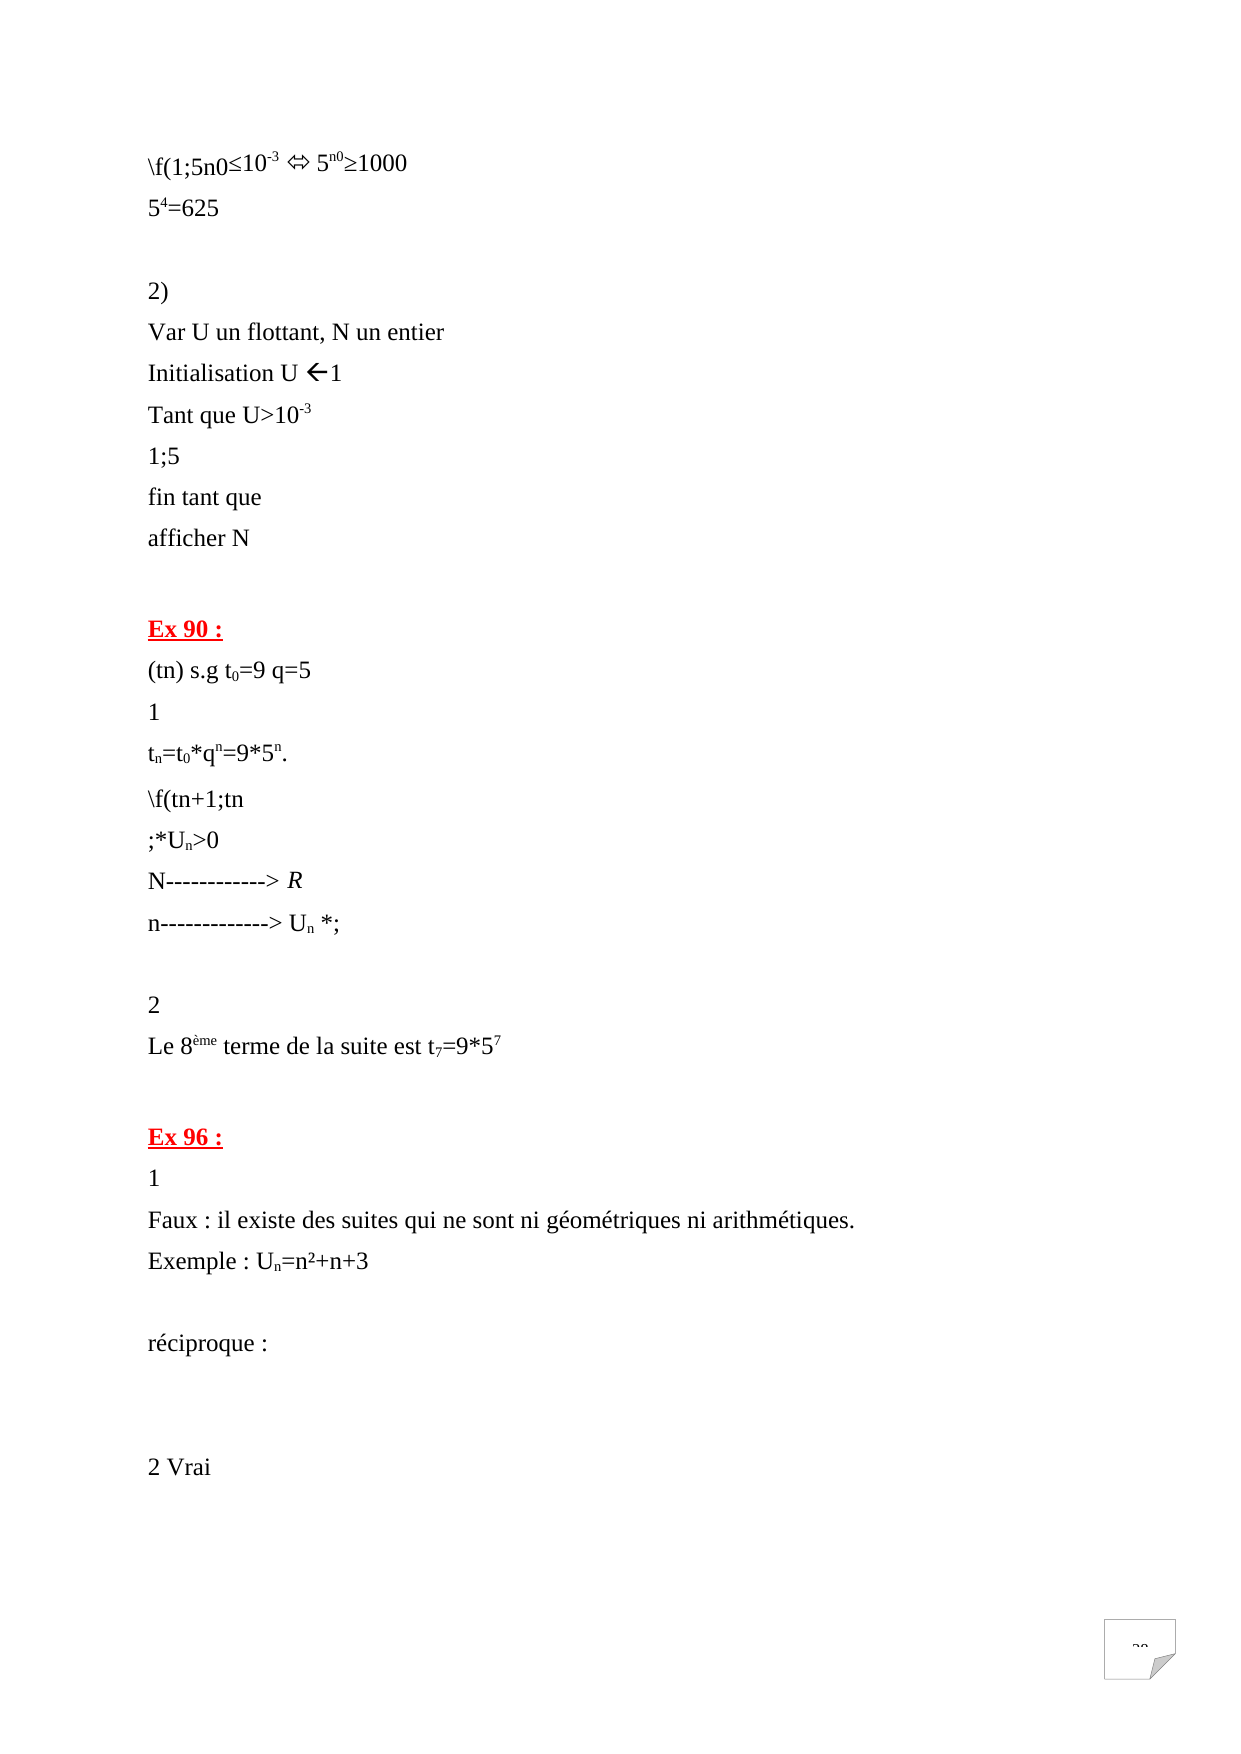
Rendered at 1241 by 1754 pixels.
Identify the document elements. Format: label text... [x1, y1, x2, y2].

subtitle Ex 96 : [148, 1122, 1093, 1151]
text 54=625 [148, 193, 1093, 222]
text N------------> [148, 866, 1093, 895]
text réciproque : [148, 1328, 1093, 1357]
text Initialisation U 1 [148, 358, 1093, 387]
text Exemple : Un=n²+n+3 [148, 1246, 1093, 1275]
text n-------------> Un *; [148, 908, 1093, 936]
text Tant que U>10-3 [148, 400, 1093, 428]
text 2 Vrai [148, 1452, 1093, 1481]
text ;*Un>0 [148, 825, 1093, 854]
text tn=t0*qn=9*5n. [148, 738, 1093, 767]
text ≤10-3 5n0≥1000 [148, 148, 1093, 181]
text afficher N [148, 523, 1093, 552]
text 2 [148, 990, 1093, 1019]
text Var U un flottant, N un entier [148, 317, 1093, 346]
text 1 [148, 697, 1093, 726]
text (tn) s.g t0=9 q=5 [148, 656, 1093, 684]
text Le 8ème terme de la suite est t7=9*57 [148, 1031, 1093, 1060]
subtitle Ex 90 : [148, 614, 1093, 643]
text 1 [148, 1163, 1093, 1192]
text 2) [148, 276, 1093, 305]
text Faux : il existe des suites qui ne sont ni géométriques ni arithmétiques. [148, 1205, 1093, 1233]
text 1;5 [148, 441, 1093, 470]
text fin tant que [148, 482, 1093, 511]
